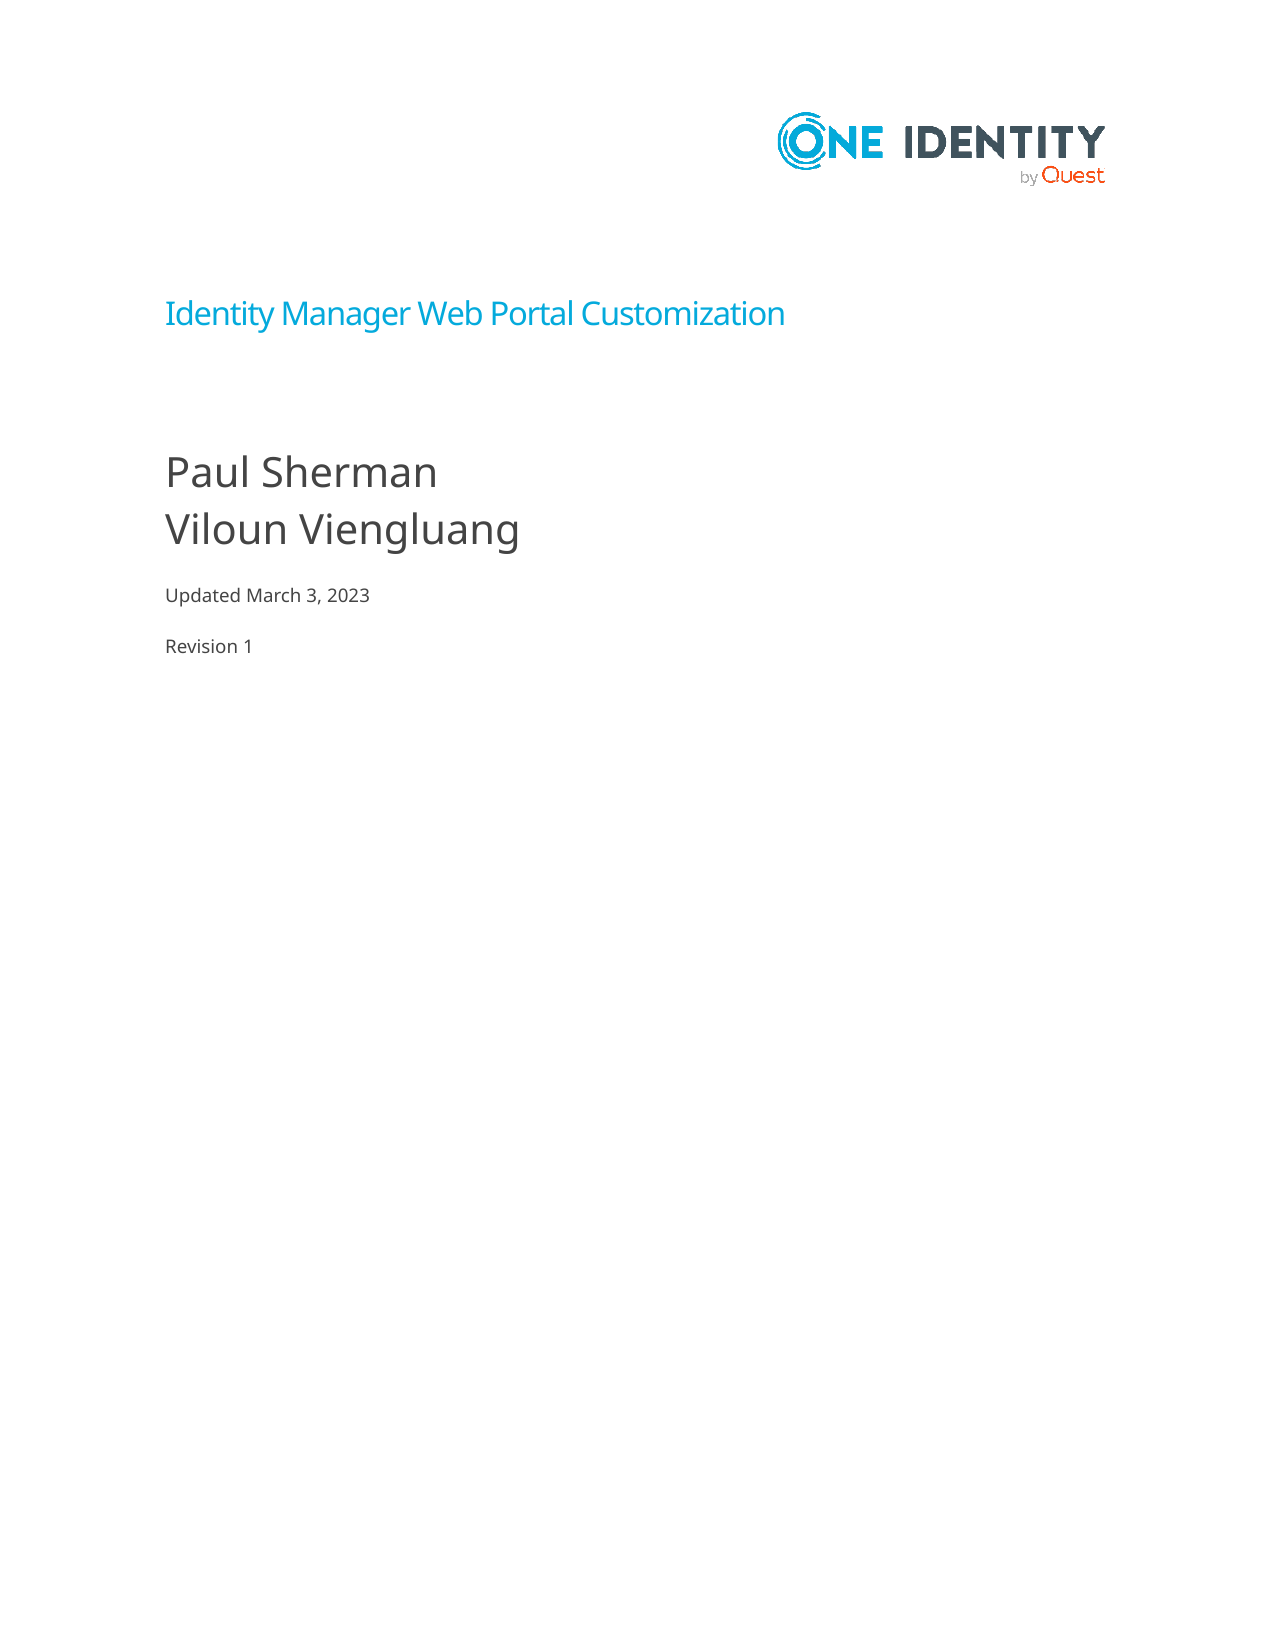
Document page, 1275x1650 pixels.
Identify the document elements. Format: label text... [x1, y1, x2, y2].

title Identity Manager Web Portal Customization [165, 150, 1125, 367]
picture [777, 112, 1105, 186]
text Viloun Viengluang [165, 500, 1125, 557]
picture [785, 116, 809, 136]
picture [777, 112, 798, 133]
text Paul Sherman [165, 443, 1125, 500]
picture [797, 132, 815, 151]
text Revision 1 [165, 633, 1125, 659]
text Updated March 3, 2023 [165, 582, 1125, 608]
